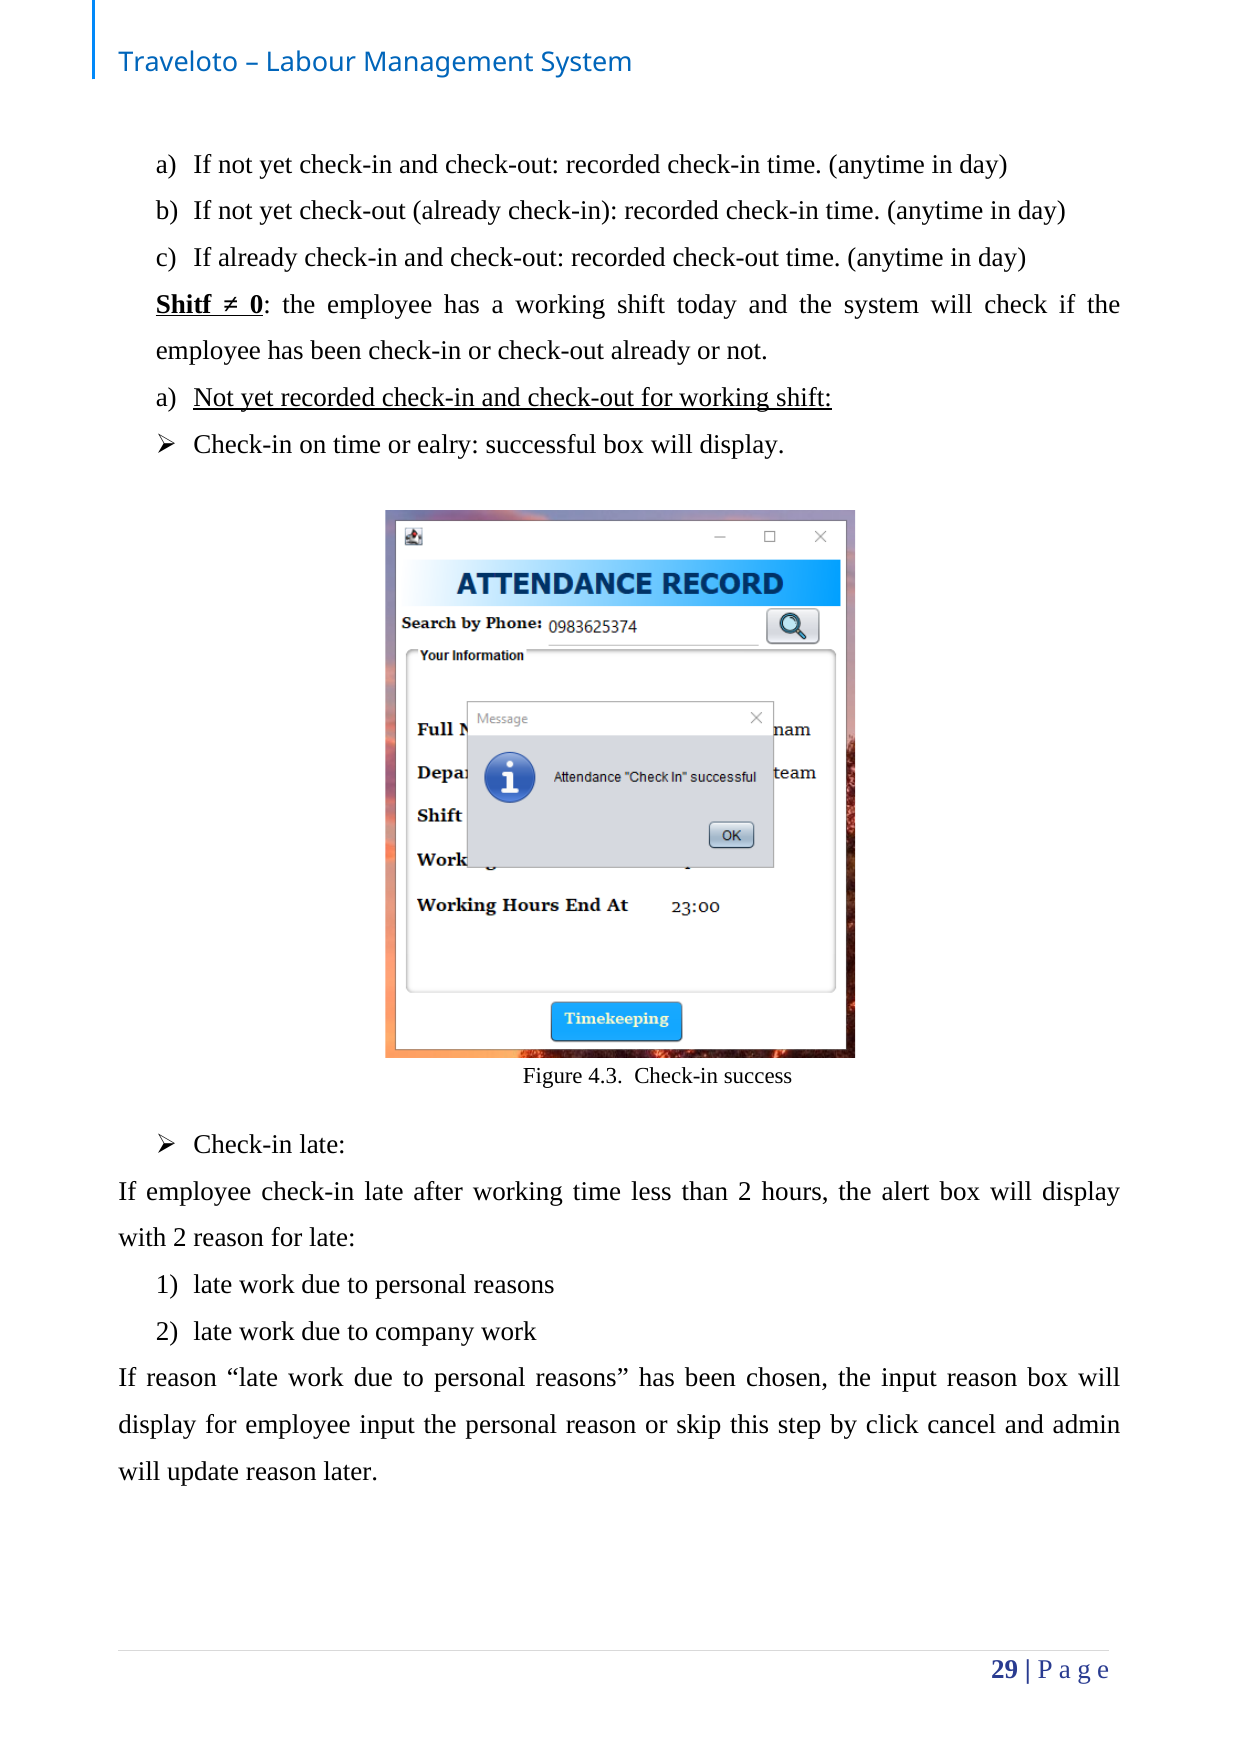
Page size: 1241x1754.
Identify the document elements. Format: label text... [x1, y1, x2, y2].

list late work due to personal reasons [156, 1268, 1122, 1299]
list late work due to company work [156, 1315, 1122, 1346]
picture [385, 510, 855, 1058]
text If reason “late work due to personal reasons” has been chosen, the input reason box will display for employee input the personal reason or skip this step by click cancel and admin will update reason later. [118, 1361, 1122, 1486]
text Shitf ≠ 0: the employee has a working shift today and the system will check if the employee has been check-in or check-out already or not. [156, 288, 1122, 366]
list If not yet check-out (already check-in): recorded check-in time. (anytime in day) [156, 194, 1122, 226]
list If already check-in and check-out: recorded check-out time. (anytime in day) [156, 241, 1122, 272]
text If employee check-in late after working time less than 2 hours, the alert box will display with 2 reason for late: [118, 1175, 1122, 1252]
list Check-in on time or ealry: successful box will display. [156, 428, 1122, 459]
list Not yet recorded check-in and check-out for working shift: [156, 381, 1122, 412]
list If not yet check-in and check-out: recorded check-in time. (anytime in day) [156, 148, 1122, 179]
list Check-in late: [156, 1128, 1122, 1159]
list Figure 4.3. Check-in success [193, 1062, 1122, 1088]
